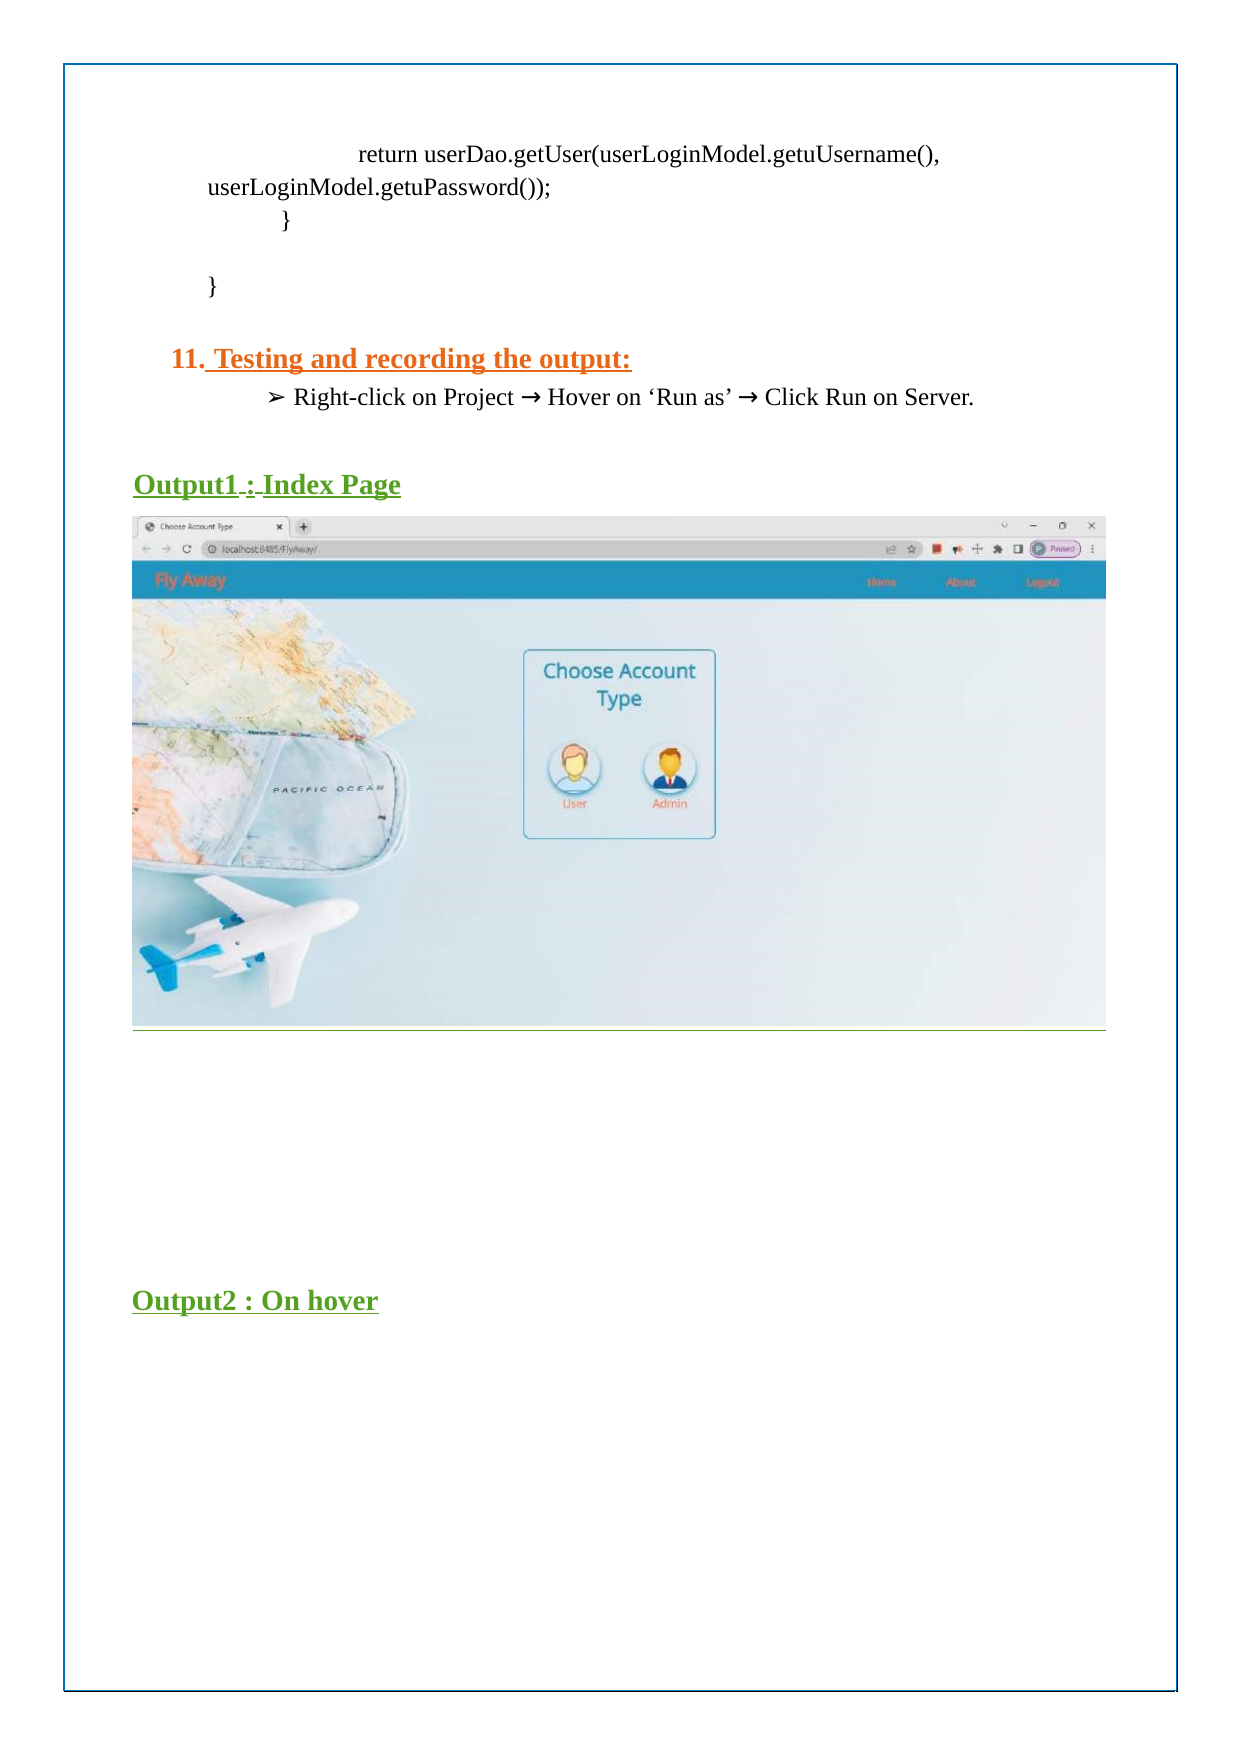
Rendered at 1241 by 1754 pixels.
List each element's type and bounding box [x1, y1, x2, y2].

picture [132, 516, 1106, 1026]
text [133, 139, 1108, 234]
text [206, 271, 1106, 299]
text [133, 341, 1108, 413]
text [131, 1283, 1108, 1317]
